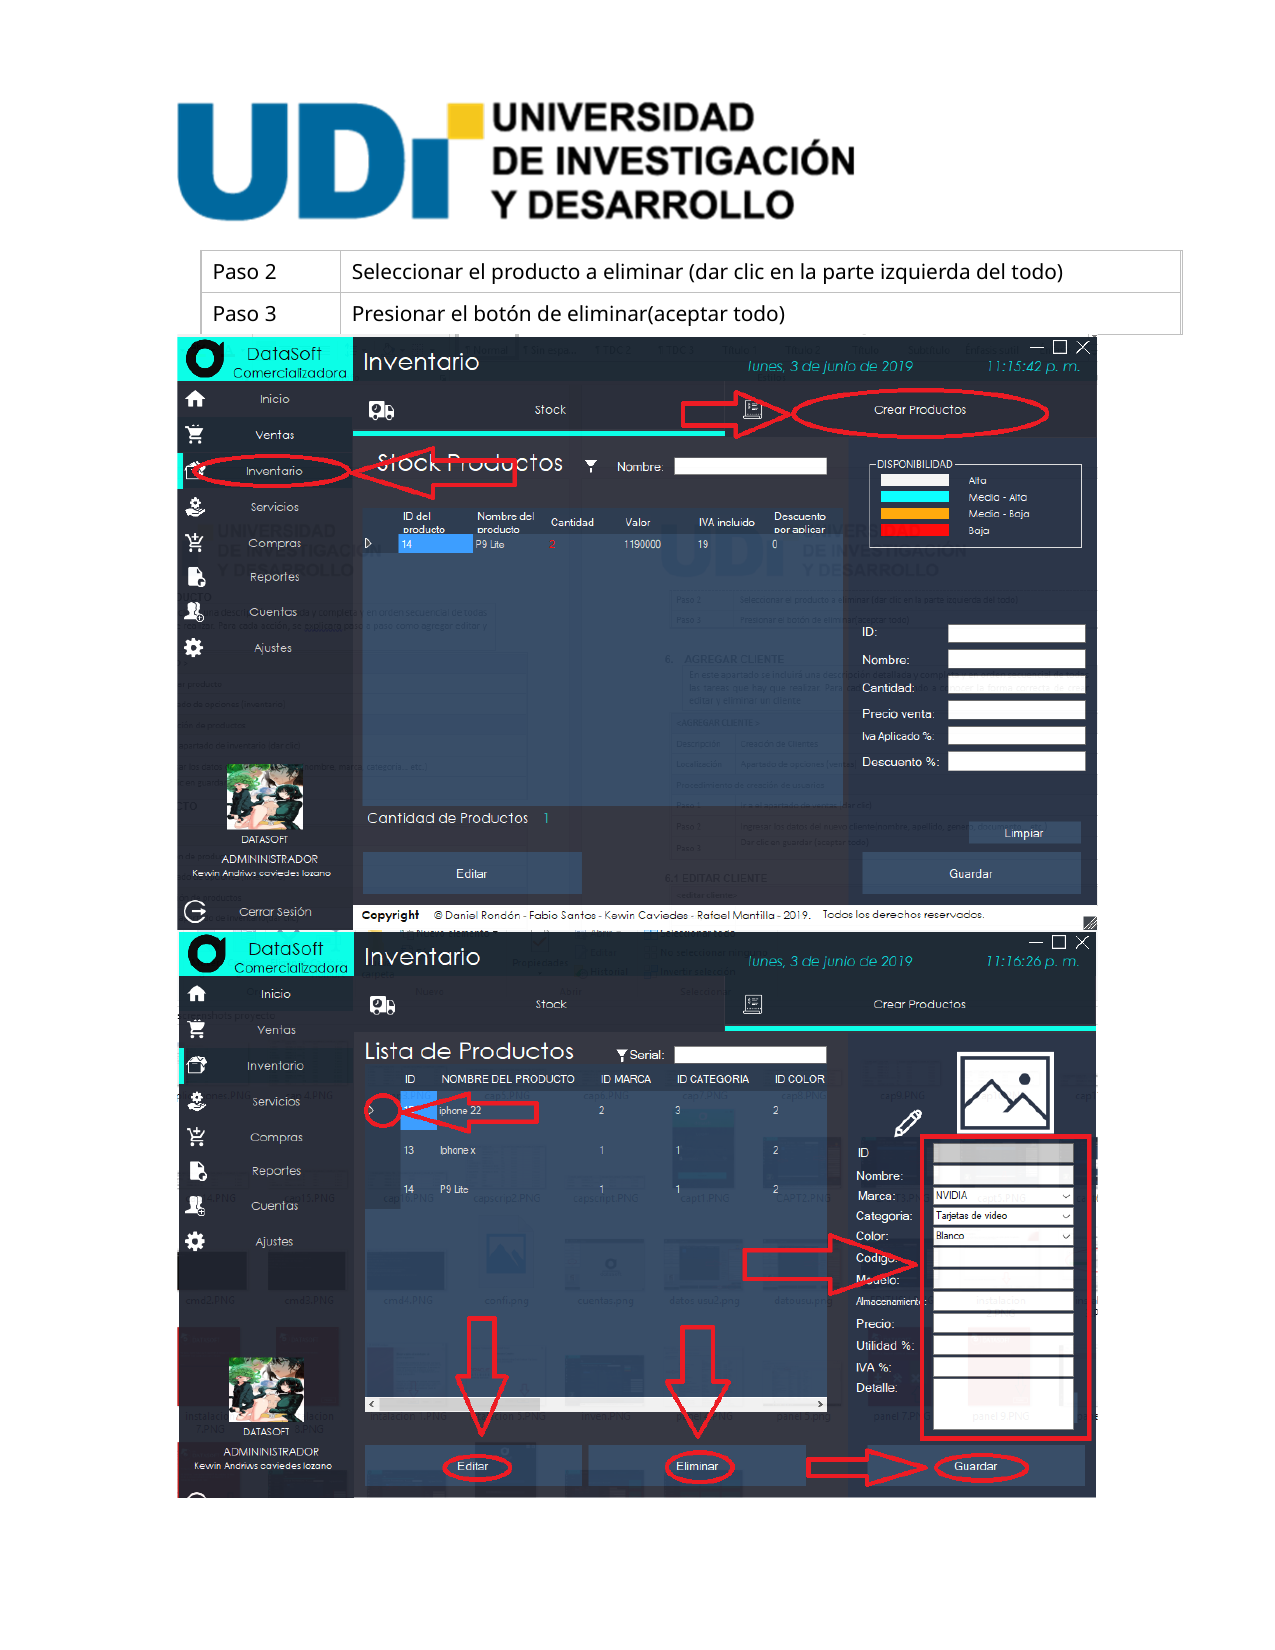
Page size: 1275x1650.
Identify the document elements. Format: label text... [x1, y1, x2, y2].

table_cell Paso 2 [202, 251, 340, 292]
table_cell Presionar el botón de eliminar(aceptar todo) [341, 293, 1180, 334]
picture [177, 334, 1098, 1498]
table_cell Seleccionar el producto a eliminar (dar clic en la parte izquierda del todo) [341, 251, 1180, 292]
picture [177, 73, 855, 250]
table_cell Paso 3 [202, 293, 340, 334]
